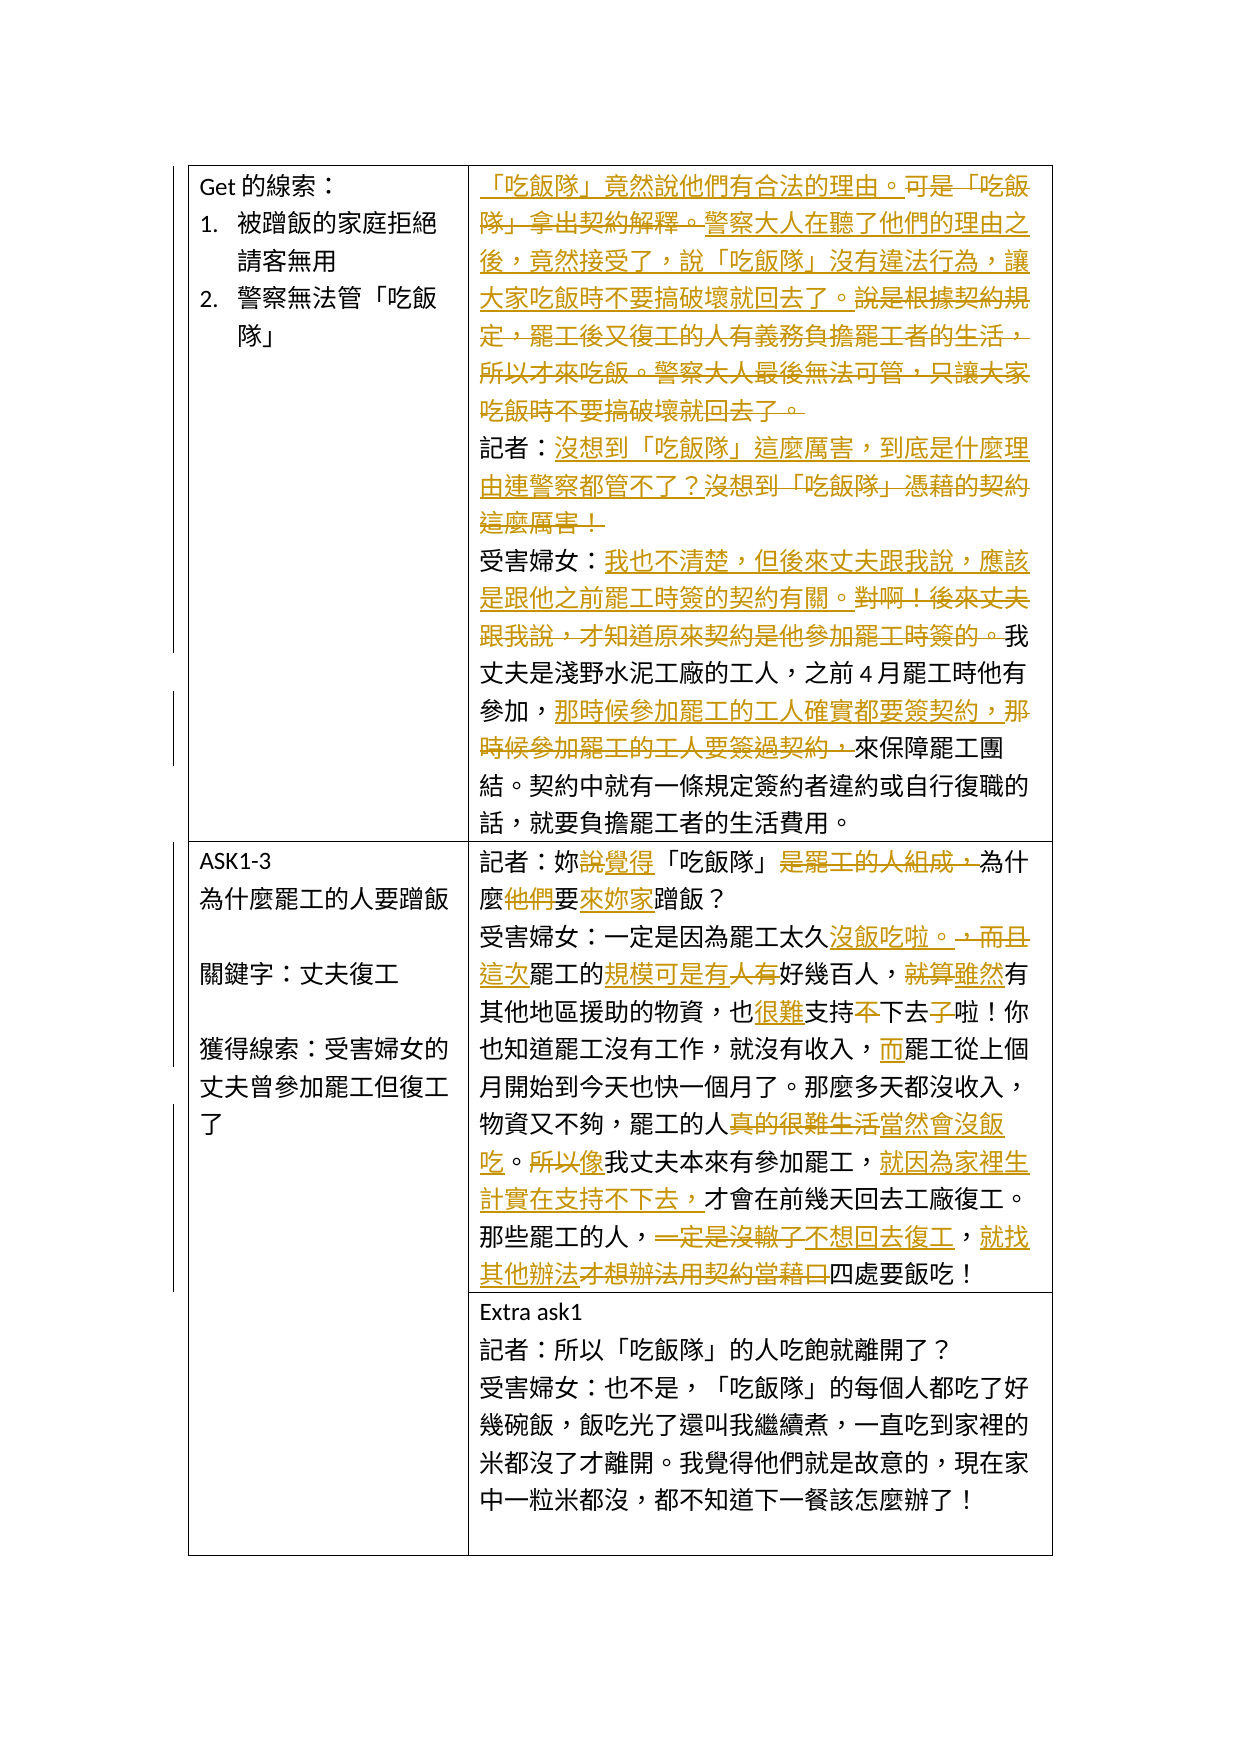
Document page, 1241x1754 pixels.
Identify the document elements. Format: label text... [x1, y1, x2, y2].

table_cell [189, 166, 468, 841]
table_cell 記者：妳「吃飯隊」為什麼要蹭飯？ 受害婦女：一定是因為罷工太久罷工的好幾百人，有其他地區援助的物資，也支持下去啦！你也知道罷工沒有工作，就沒有收入，罷工從上個月開始到今天也快一個月了。那麼多天都沒收入，物資又不夠，罷工的人。我丈夫本來有參加罷工，才會在前幾天回去工廠復工。那些罷工的人，，四處要飯吃！ [469, 842, 1052, 1292]
table_cell ASK1-3 為什麼罷工的人要蹭飯 關鍵字：丈夫復工 獲得線索：受害婦女的丈夫曾參加罷工但復工了 [189, 842, 468, 1555]
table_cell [469, 166, 1052, 841]
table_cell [469, 1293, 1052, 1555]
